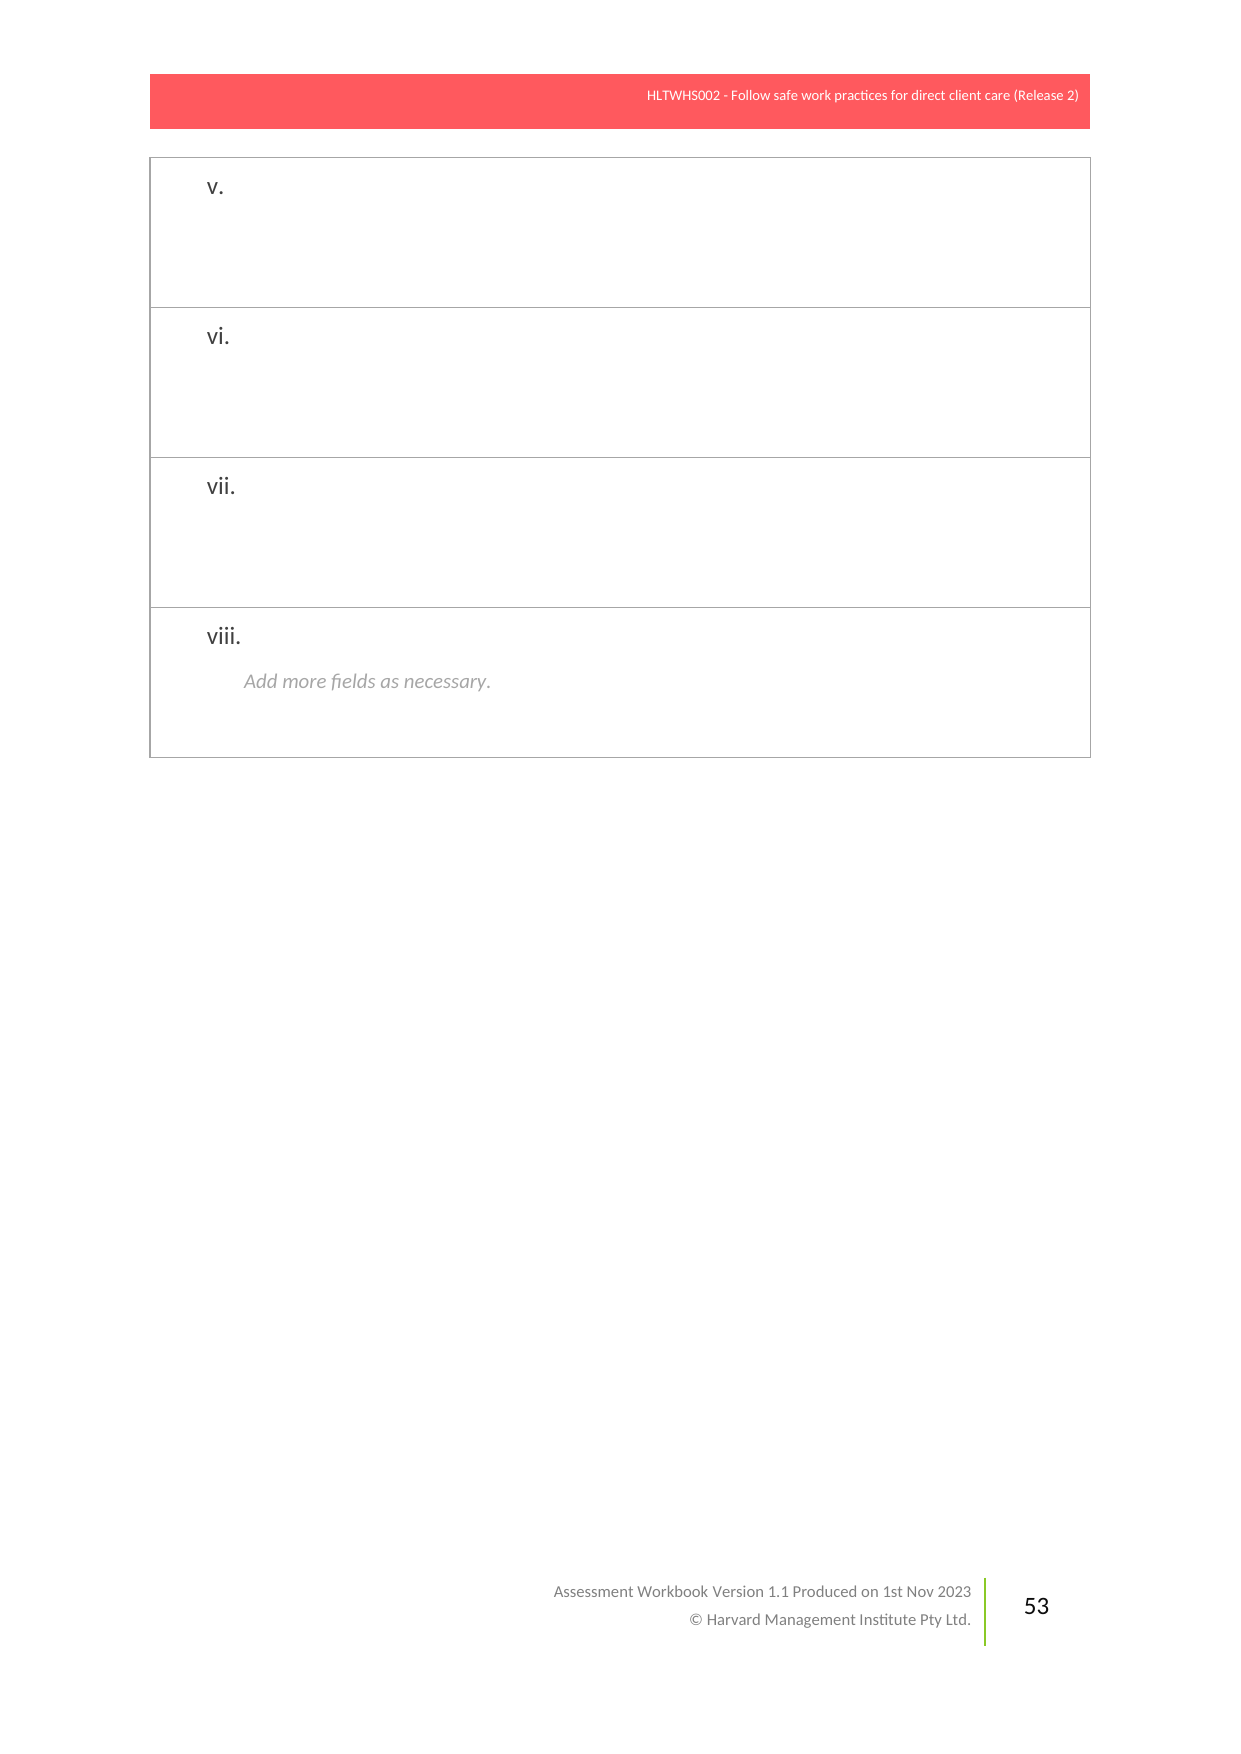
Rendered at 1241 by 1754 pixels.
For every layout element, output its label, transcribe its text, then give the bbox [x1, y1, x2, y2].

table_cell Add more fields as necessary. [151, 608, 1090, 757]
table_cell [151, 308, 1090, 457]
table_header [151, 158, 1090, 307]
table_cell [151, 458, 1090, 607]
